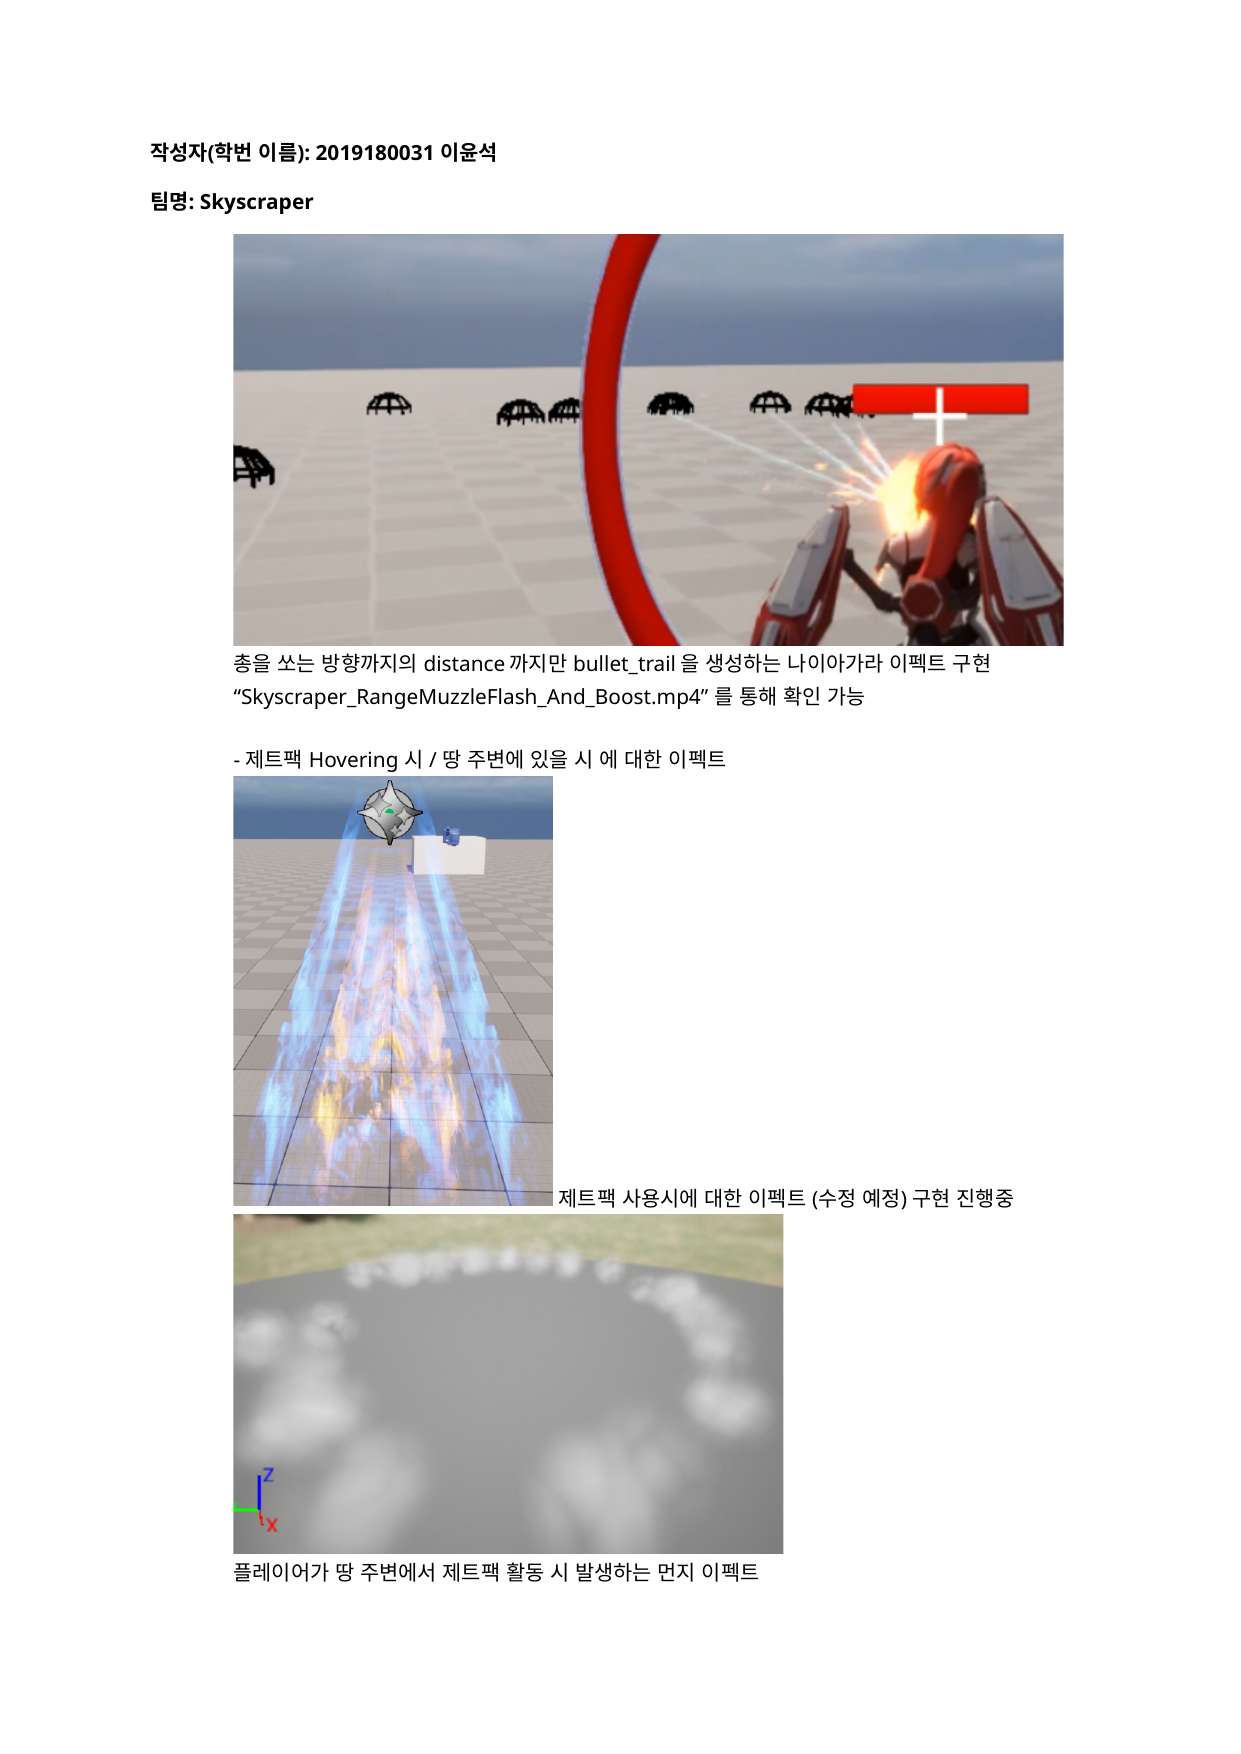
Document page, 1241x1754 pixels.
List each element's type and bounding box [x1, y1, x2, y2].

picture [233, 234, 1064, 646]
picture [233, 1214, 784, 1554]
list [233, 234, 1090, 1586]
picture [233, 776, 553, 1206]
